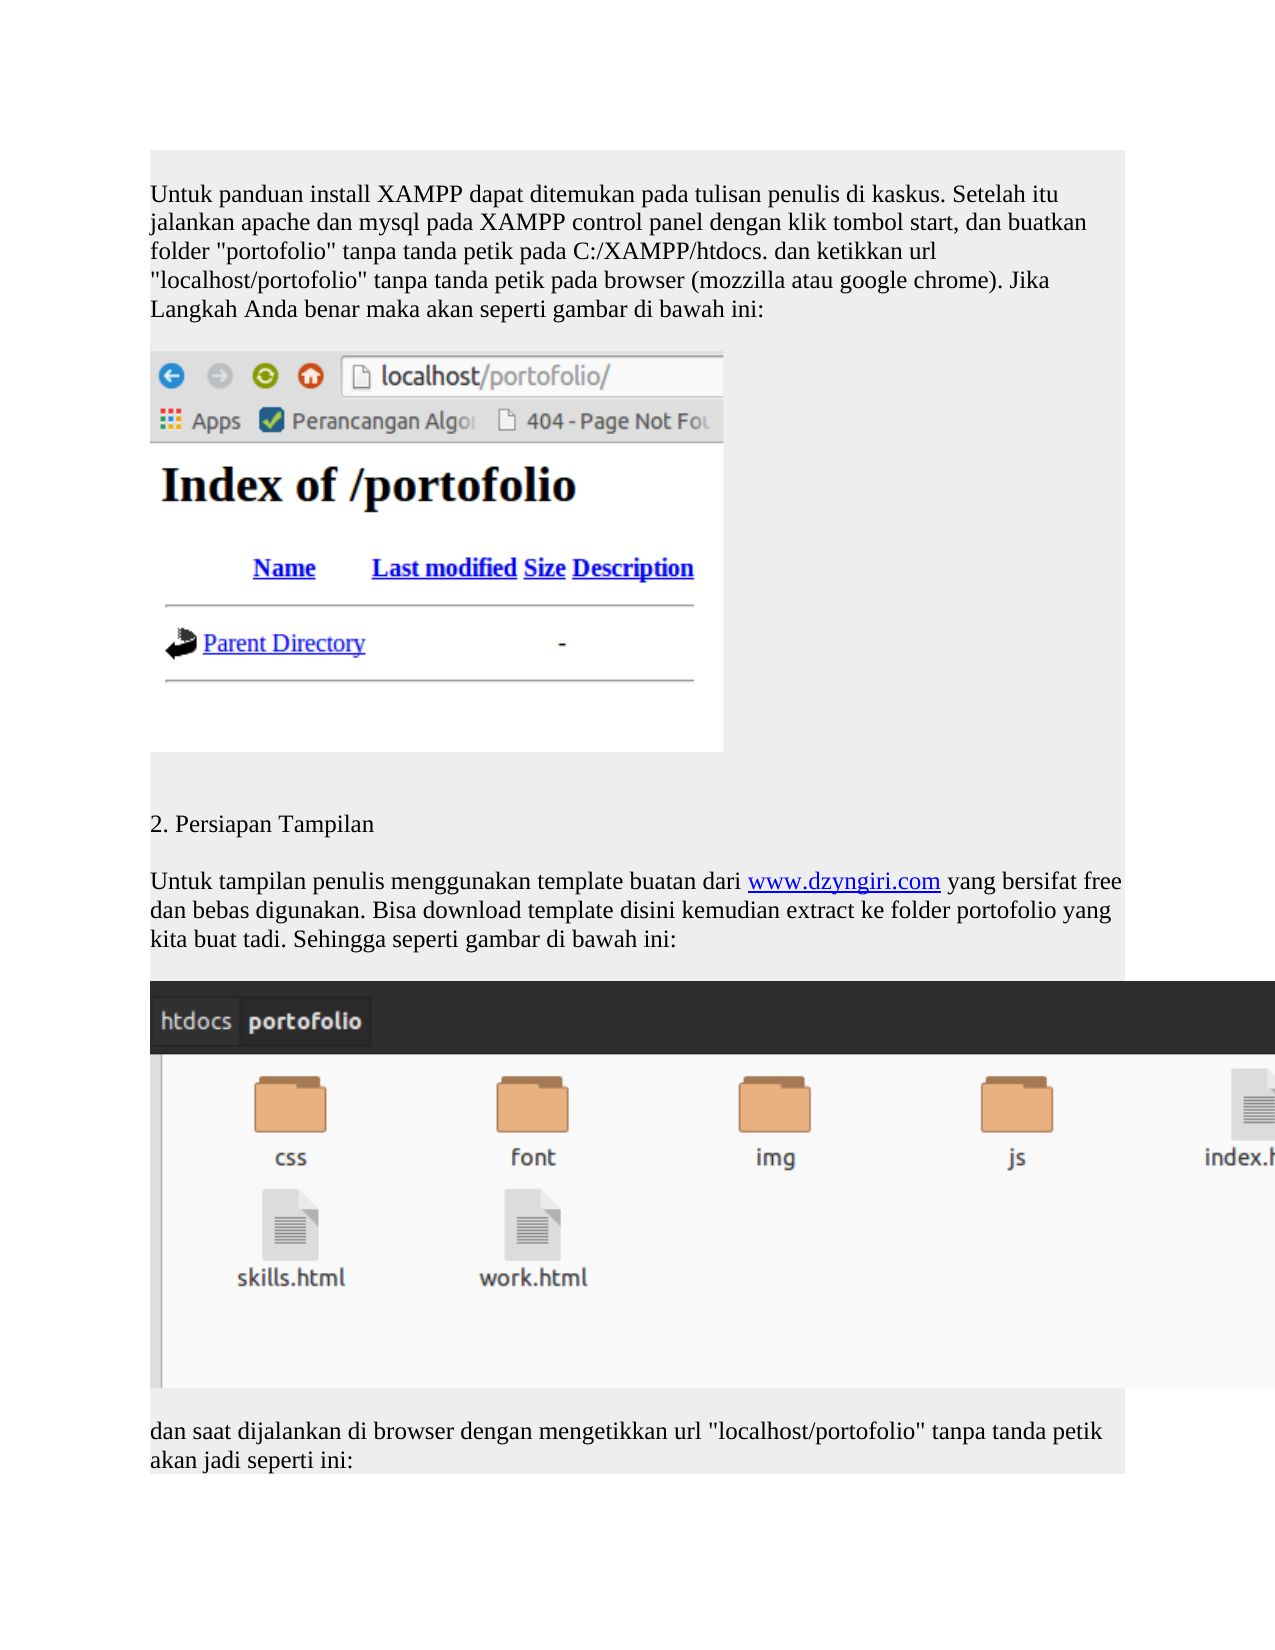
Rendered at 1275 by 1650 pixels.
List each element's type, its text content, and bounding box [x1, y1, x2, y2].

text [150, 1388, 1125, 1474]
picture [150, 351, 724, 752]
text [150, 150, 1125, 751]
picture [150, 981, 1275, 1388]
